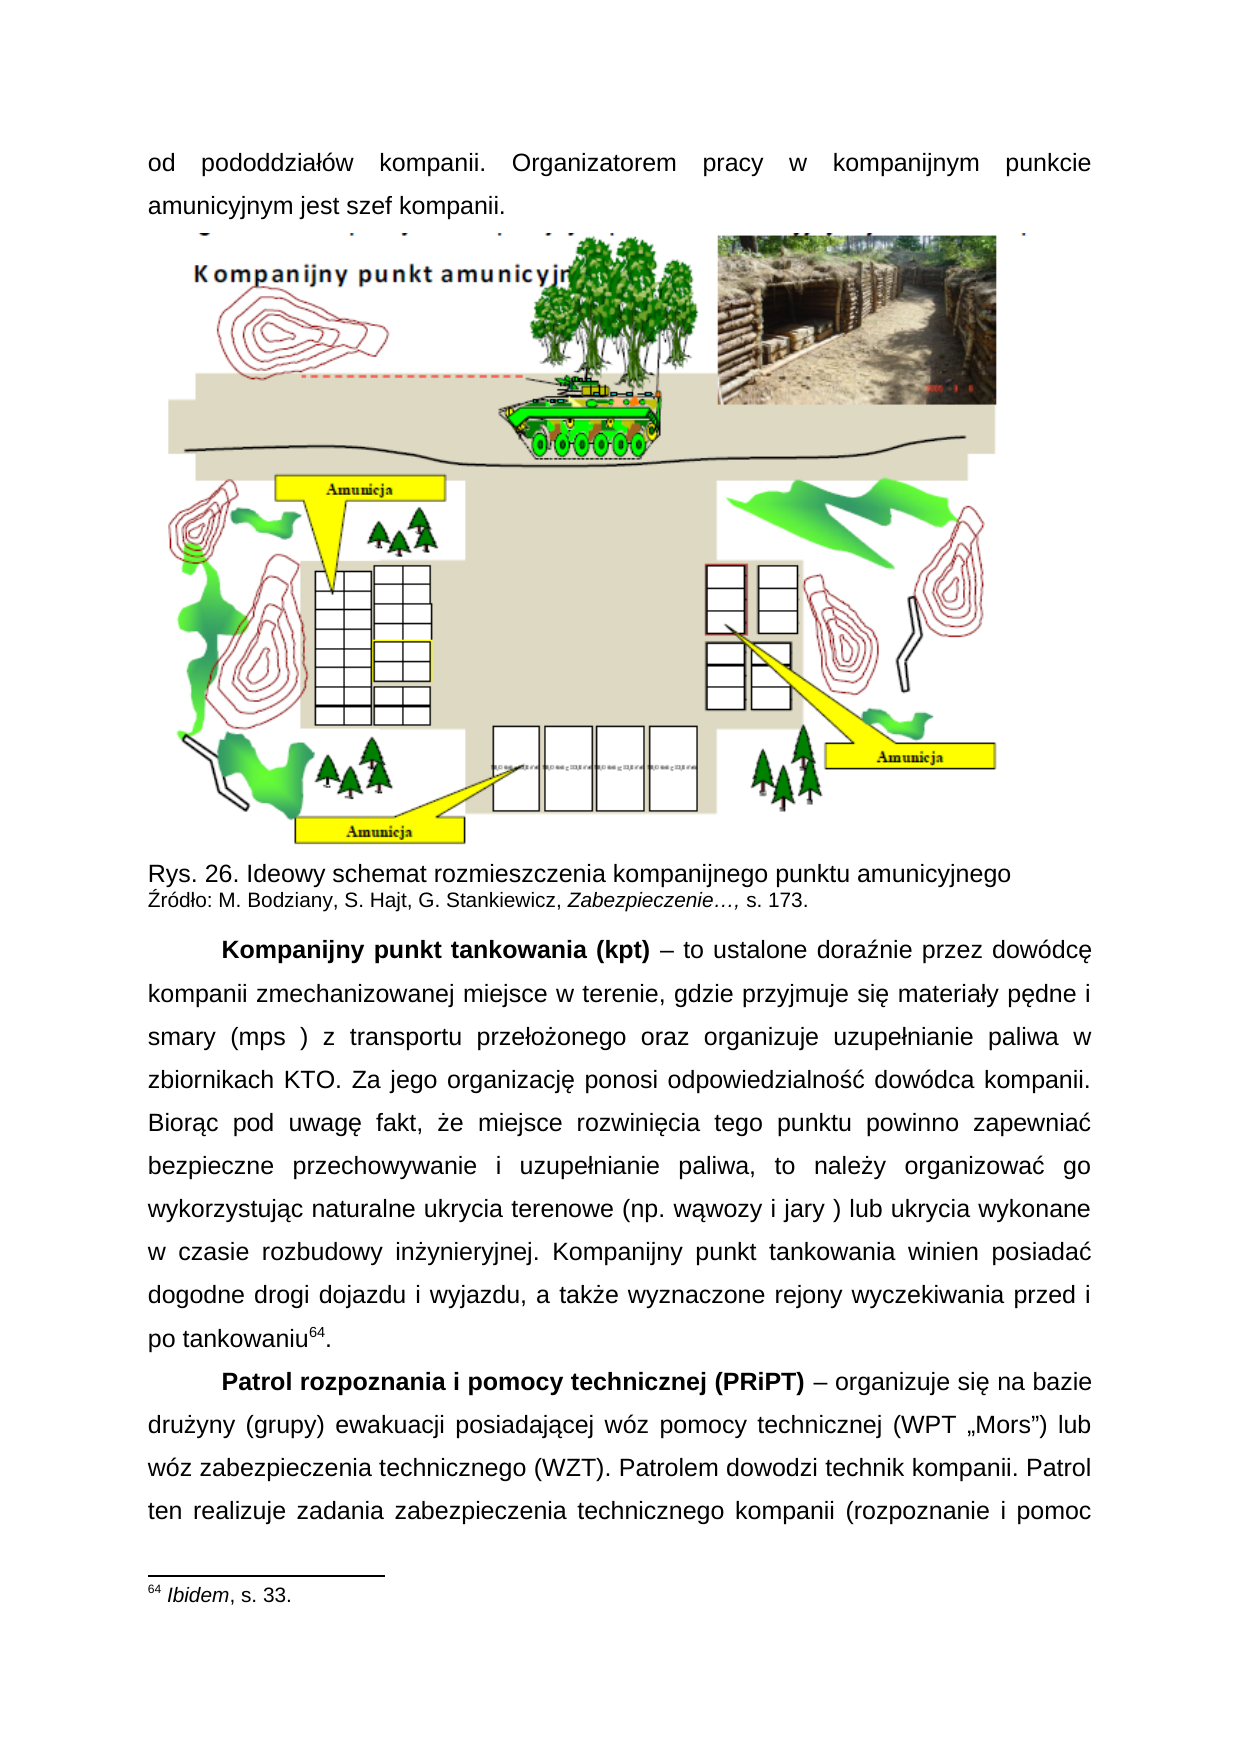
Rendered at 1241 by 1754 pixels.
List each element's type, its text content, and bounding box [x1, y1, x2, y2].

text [148, 148, 1093, 219]
text Rys. 26. Ideowy schemat rozmieszczenia kompanijnego punktu amunicyjnego [148, 859, 1093, 887]
text Kompanijny punkt tankowania (kpt) – to ustalone doraźnie przez dowódcę kompanii zmechanizowanej miejsce w terenie, gdzie przyjmuje się materiały pędne i smary (mps ) z transportu przełożonego oraz organizuje uzupełnianie paliwa w zbiornikach KTO. Za jego organizację ponosi odpowiedzialność dowódca kompanii. Biorąc pod uwagę fakt, że miejsce rozwinięcia tego punktu powinno zapewniać bezpieczne przechowywanie i uzupełnianie paliwa, to należy organizować go wykorzystując naturalne ukrycia terenowe (np. wąwozy i jary ) lub ukrycia wykonane w czasie rozbudowy inżynieryjnej. Kompanijny punkt tankowania winien posiadać dogodne drogi dojazdu i wyjazdu, a także wyznaczone rejony wyczekiwania przed i po tankowaniu. [148, 935, 1093, 1352]
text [148, 1367, 1093, 1525]
text Źródło: M. Bodziany, S. Hajt, G. Stankiewicz, Zabezpieczenie…, s. 173. [148, 887, 1093, 911]
